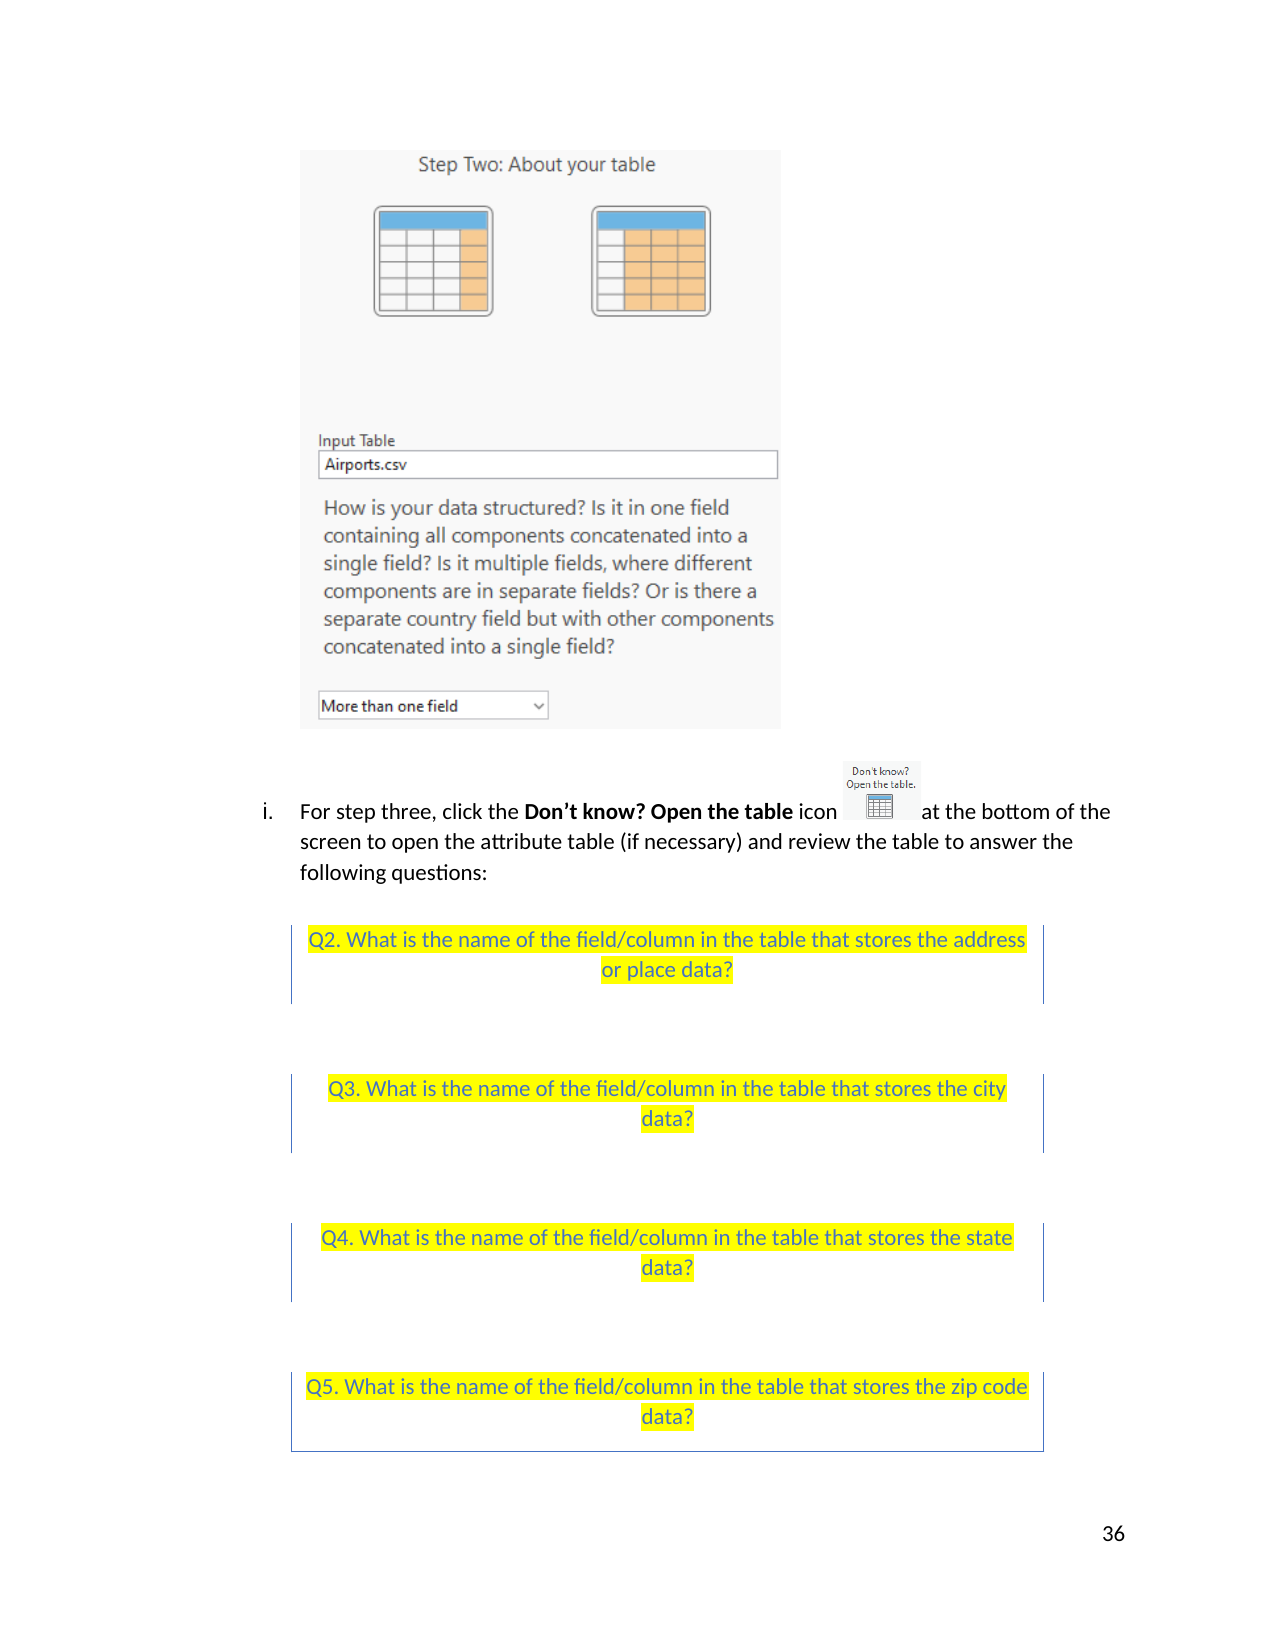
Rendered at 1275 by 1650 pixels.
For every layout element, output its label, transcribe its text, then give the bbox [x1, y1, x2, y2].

text Q2. What is the name of the field/column in the table that stores the address or place data? [292, 925, 1043, 1004]
text Q3. What is the name of the field/column in the table that stores the city data? [292, 1074, 1043, 1153]
list For step three, click the Don’t know? Open the table icon at the bottom of the screen to open the attribute table (if necessary) and review the table to answer the following questions: [262, 761, 1125, 886]
picture [300, 150, 781, 729]
text Q5. What is the name of the field/column in the table that stores the zip code data? [292, 1372, 1043, 1451]
picture [842, 761, 922, 820]
text Q4. What is the name of the field/column in the table that stores the state data? [292, 1223, 1043, 1302]
